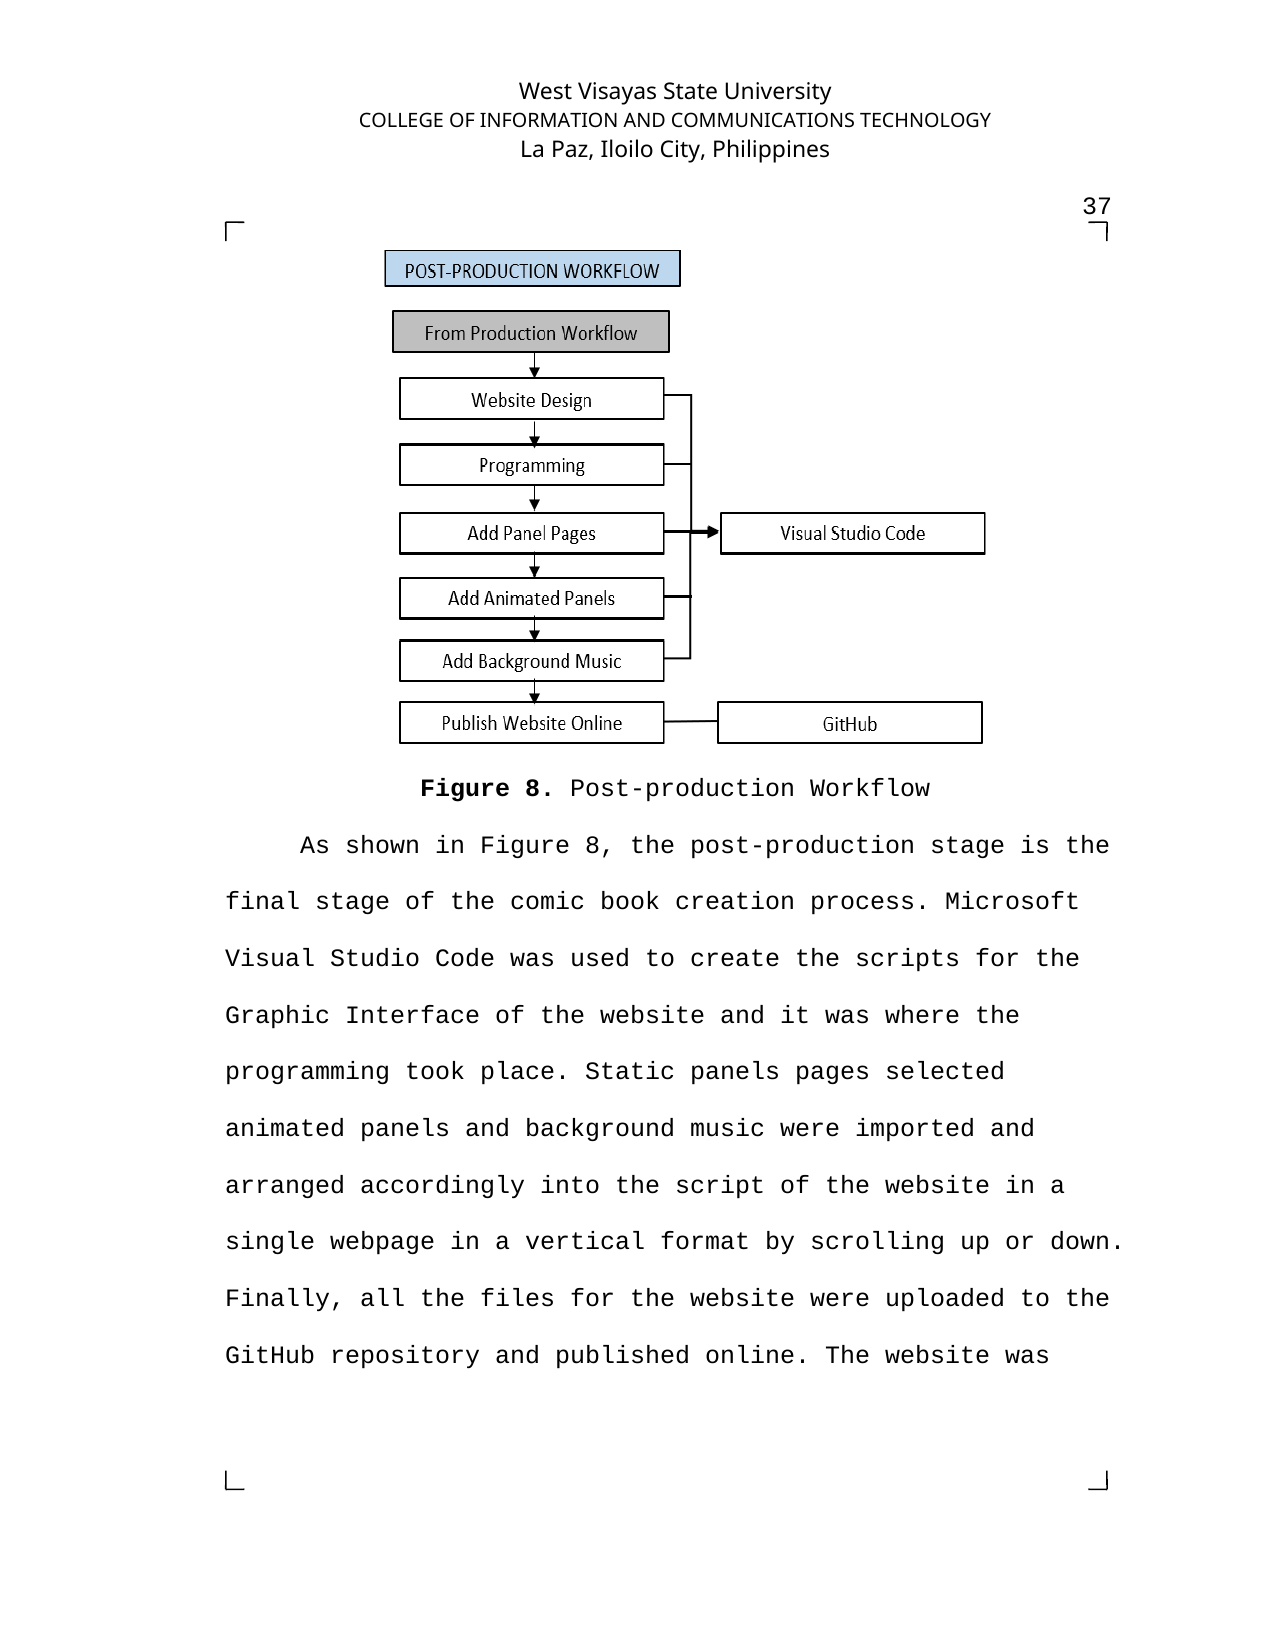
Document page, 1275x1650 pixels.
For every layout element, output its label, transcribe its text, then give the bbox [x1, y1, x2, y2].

picture [344, 250, 1006, 747]
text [225, 832, 1125, 1371]
text Figure 8. Post-production Workflow [225, 776, 1125, 804]
